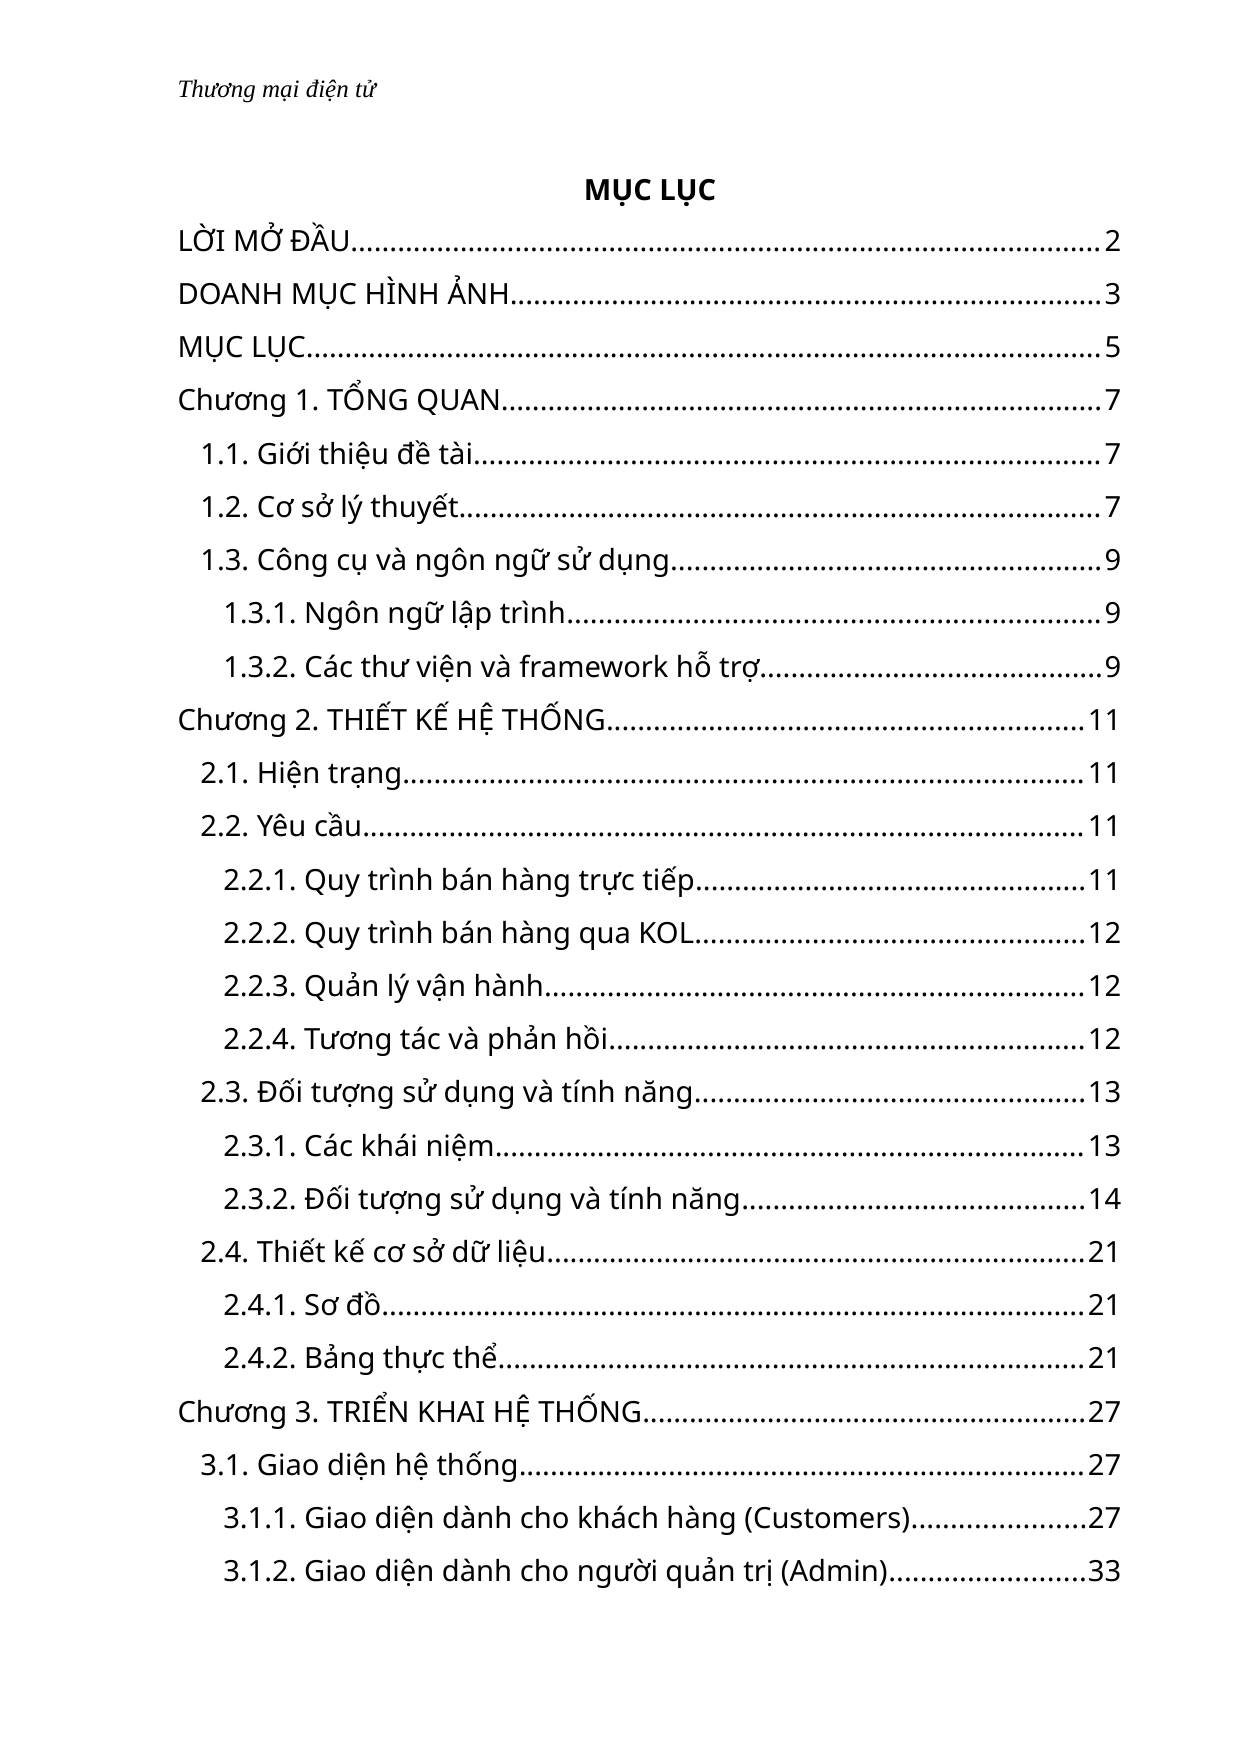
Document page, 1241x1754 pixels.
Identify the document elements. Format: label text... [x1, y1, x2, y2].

text 1.3. Công cụ và ngôn ngữ sử dụng 9 [200, 539, 1122, 579]
text 2.2.4. Tương tác và phản hồi 12 [223, 1018, 1122, 1058]
text 2.2.1. Quy trình bán hàng trực tiếp 11 [223, 859, 1122, 898]
text MỤC LỤC 5 [177, 326, 1122, 366]
text 3.1.2. Giao diện dành cho người quản trị (Admin) 33 [223, 1551, 1122, 1590]
text 2.2. Yêu cầu 11 [200, 806, 1122, 845]
text 2.2.3. Quản lý vận hành 12 [223, 965, 1122, 1005]
text 1.3.2. Các thư viện và framework hỗ trợ 9 [223, 646, 1122, 686]
text DOANH MỤC HÌNH ẢNH 3 [177, 273, 1122, 313]
text 2.3.2. Đối tượng sử dụng và tính năng 14 [223, 1178, 1122, 1218]
text 2.3. Đối tượng sử dụng và tính năng 13 [200, 1072, 1122, 1111]
text 3.1. Giao diện hệ thống 27 [200, 1444, 1122, 1484]
text Chương 1. TỔNG QUAN 7 [177, 380, 1122, 419]
text 2.4.1. Sơ đồ 21 [223, 1284, 1122, 1324]
text Chương 2. THIẾT KẾ HỆ THỐNG 11 [177, 699, 1122, 739]
text Chương 3. TRIỂN KHAI HỆ THỐNG 27 [177, 1391, 1122, 1431]
text 2.3.1. Các khái niệm 13 [223, 1125, 1122, 1164]
subtitle MỤC LỤC [177, 169, 1122, 208]
text 1.2. Cơ sở lý thuyết 7 [200, 486, 1122, 526]
text 3.1.1. Giao diện dành cho khách hàng (Customers) 27 [223, 1497, 1122, 1537]
text 2.4. Thiết kế cơ sở dữ liệu 21 [200, 1231, 1122, 1271]
text 1.3.1. Ngôn ngữ lập trình 9 [223, 593, 1122, 632]
text 2.2.2. Quy trình bán hàng qua KOL 12 [223, 912, 1122, 952]
text 2.1. Hiện trạng 11 [200, 752, 1122, 792]
text 2.4.2. Bảng thực thể 21 [223, 1338, 1122, 1377]
text LỜI MỞ ĐẦU 2 [177, 220, 1122, 260]
text 1.1. Giới thiệu đề tài 7 [200, 433, 1122, 473]
